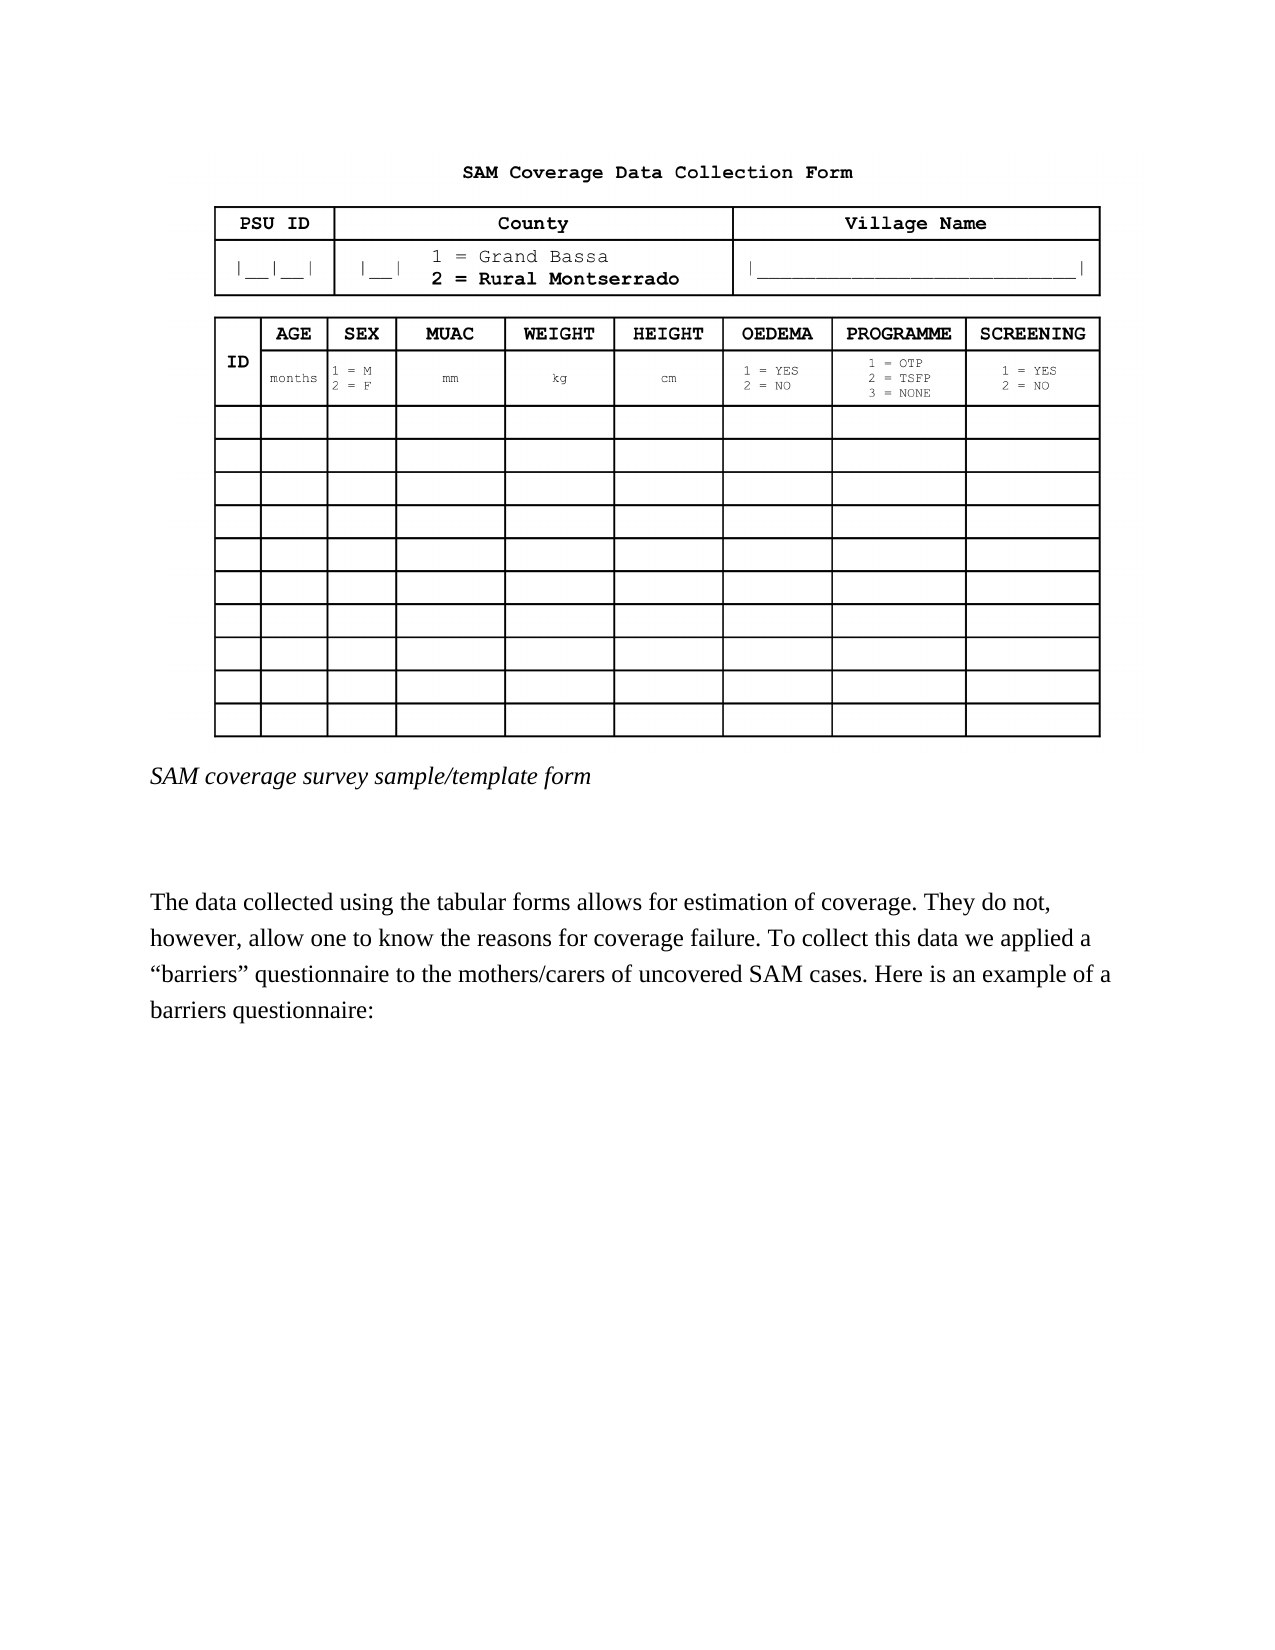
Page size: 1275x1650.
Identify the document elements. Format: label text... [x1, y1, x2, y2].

picture [168, 150, 1144, 754]
text The data collected using the tabular forms allows for estimation of coverage. They do not, however, allow one to know the reasons for coverage failure. To collect this data we applied a “barriers” questionnaire to the mothers/carers of uncovered SAM cases. Here is an example of a barriers questionnaire: [150, 887, 1125, 1023]
text SAM coverage survey sample/template form [150, 761, 1125, 790]
